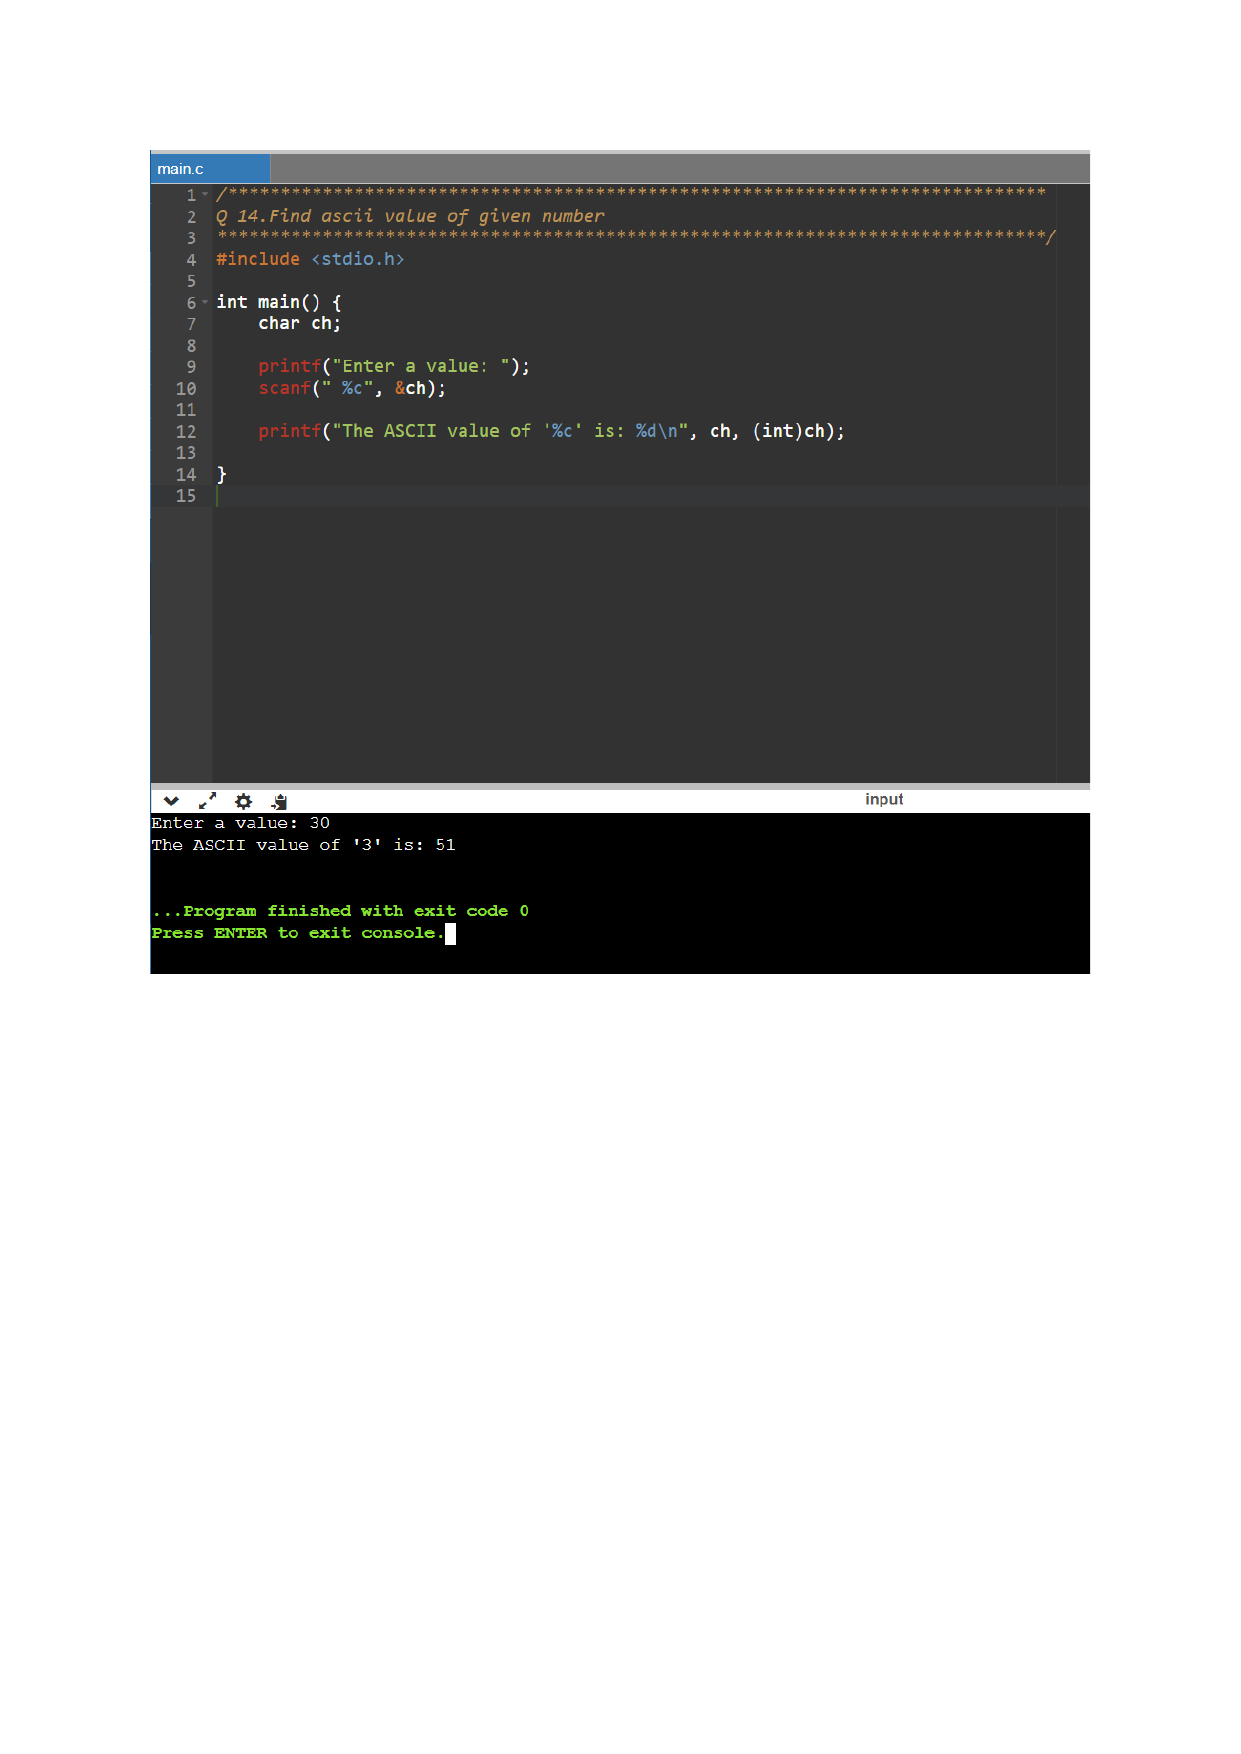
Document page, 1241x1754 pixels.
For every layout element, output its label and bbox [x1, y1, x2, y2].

picture [150, 150, 1091, 974]
